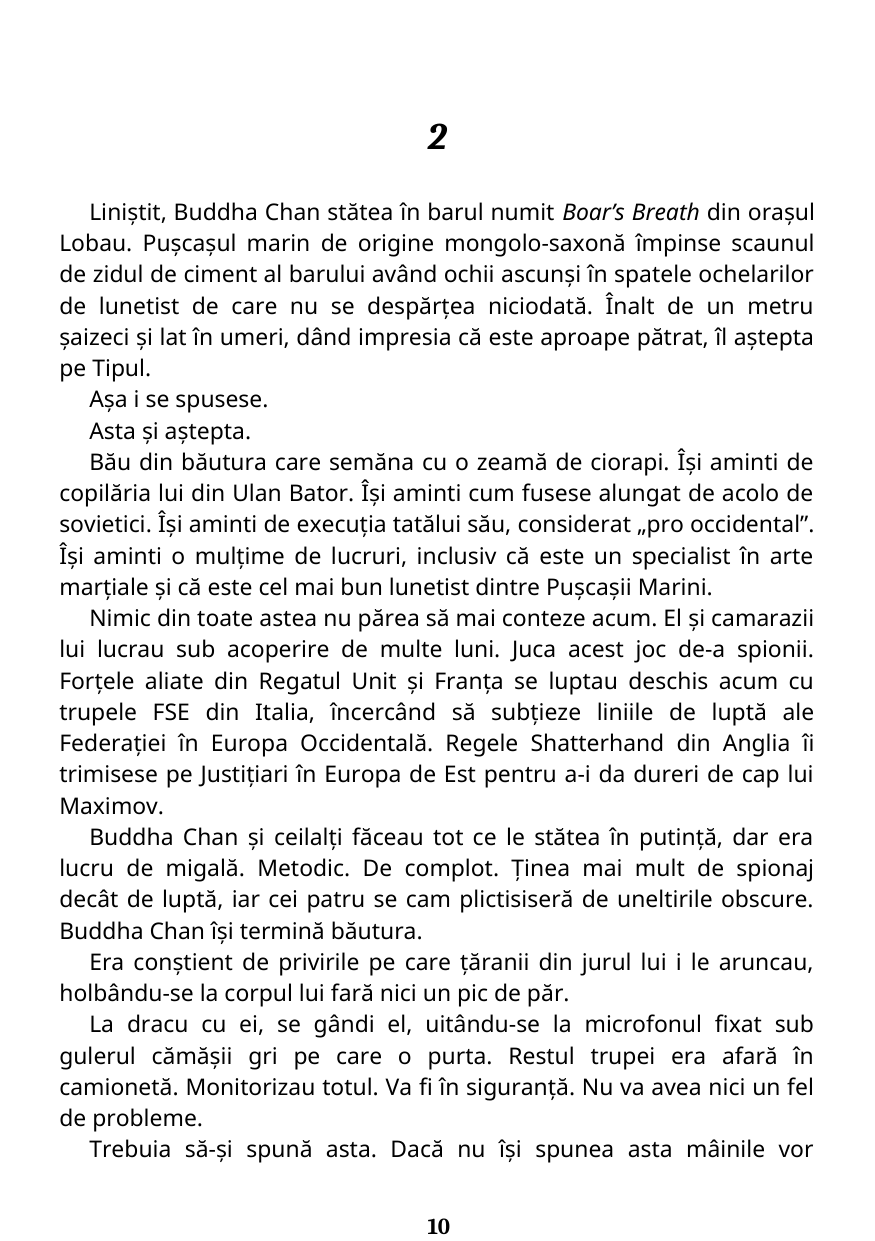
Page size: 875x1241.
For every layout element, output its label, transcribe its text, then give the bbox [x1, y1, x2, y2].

text Era conştient de privirile pe care ţăranii din jurul lui i le aruncau, holbându-se la corpul lui fară nici un pic de păr. [59, 946, 815, 1008]
text Buddha Chan şi ceilalţi făceau tot ce le stătea în putinţă, dar era lucru de migală. Metodic. De complot. Ţinea mai mult de spionaj decât de luptă, iar cei patru se cam plictisiseră de uneltirile obscure. Buddha Chan îşi termină băutura. [59, 821, 815, 946]
subtitle 2 [59, 115, 815, 158]
text Nimic din toate astea nu părea să mai conteze acum. El şi camarazii lui lucrau sub acoperire de multe luni. Juca acest joc de-a spionii. Forţele aliate din Regatul Unit şi Franţa se luptau deschis acum cu trupele FSE din Italia, încercând să subţieze liniile de luptă ale Federaţiei în Europa Occidentală. Regele Shatterhand din Anglia îi trimisese pe Justiţiari în Europa de Est pentru a-i da dureri de cap lui Maximov. [59, 602, 815, 821]
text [59, 1133, 815, 1165]
text Liniştit, Buddha Chan stătea în barul numit Boar’s Breath din oraşul Lobau. Puşcaşul marin de origine mongolo-saxonă împinse scaunul de zidul de ciment al barului având ochii ascunşi în spatele ochelarilor de lunetist de care nu se despărţea niciodată. Înalt de un metru şaizeci şi lat în umeri, dând impresia că este aproape pătrat, îl aştepta pe Tipul. [59, 196, 815, 383]
text Aşa i se spusese. [59, 383, 815, 415]
text Asta şi aştepta. [59, 415, 815, 446]
text Bău din băutura care semăna cu o zeamă de ciorapi. Îşi aminti de copilăria lui din Ulan Bator. Îşi aminti cum fusese alungat de acolo de sovietici. Îşi aminti de execuţia tatălui său, considerat „pro occidental”. Îşi aminti o mulţime de lucruri, inclusiv că este un specialist în arte marţiale şi că este cel mai bun lunetist dintre Puşcaşii Marini. [59, 446, 815, 602]
text La dracu cu ei, se gândi el, uitându-se la microfonul fixat sub gulerul cămăşii gri pe care o purta. Restul trupei era afară în camionetă. Monitorizau totul. Va fi în siguranţă. Nu va avea nici un fel de probleme. [59, 1008, 815, 1133]
